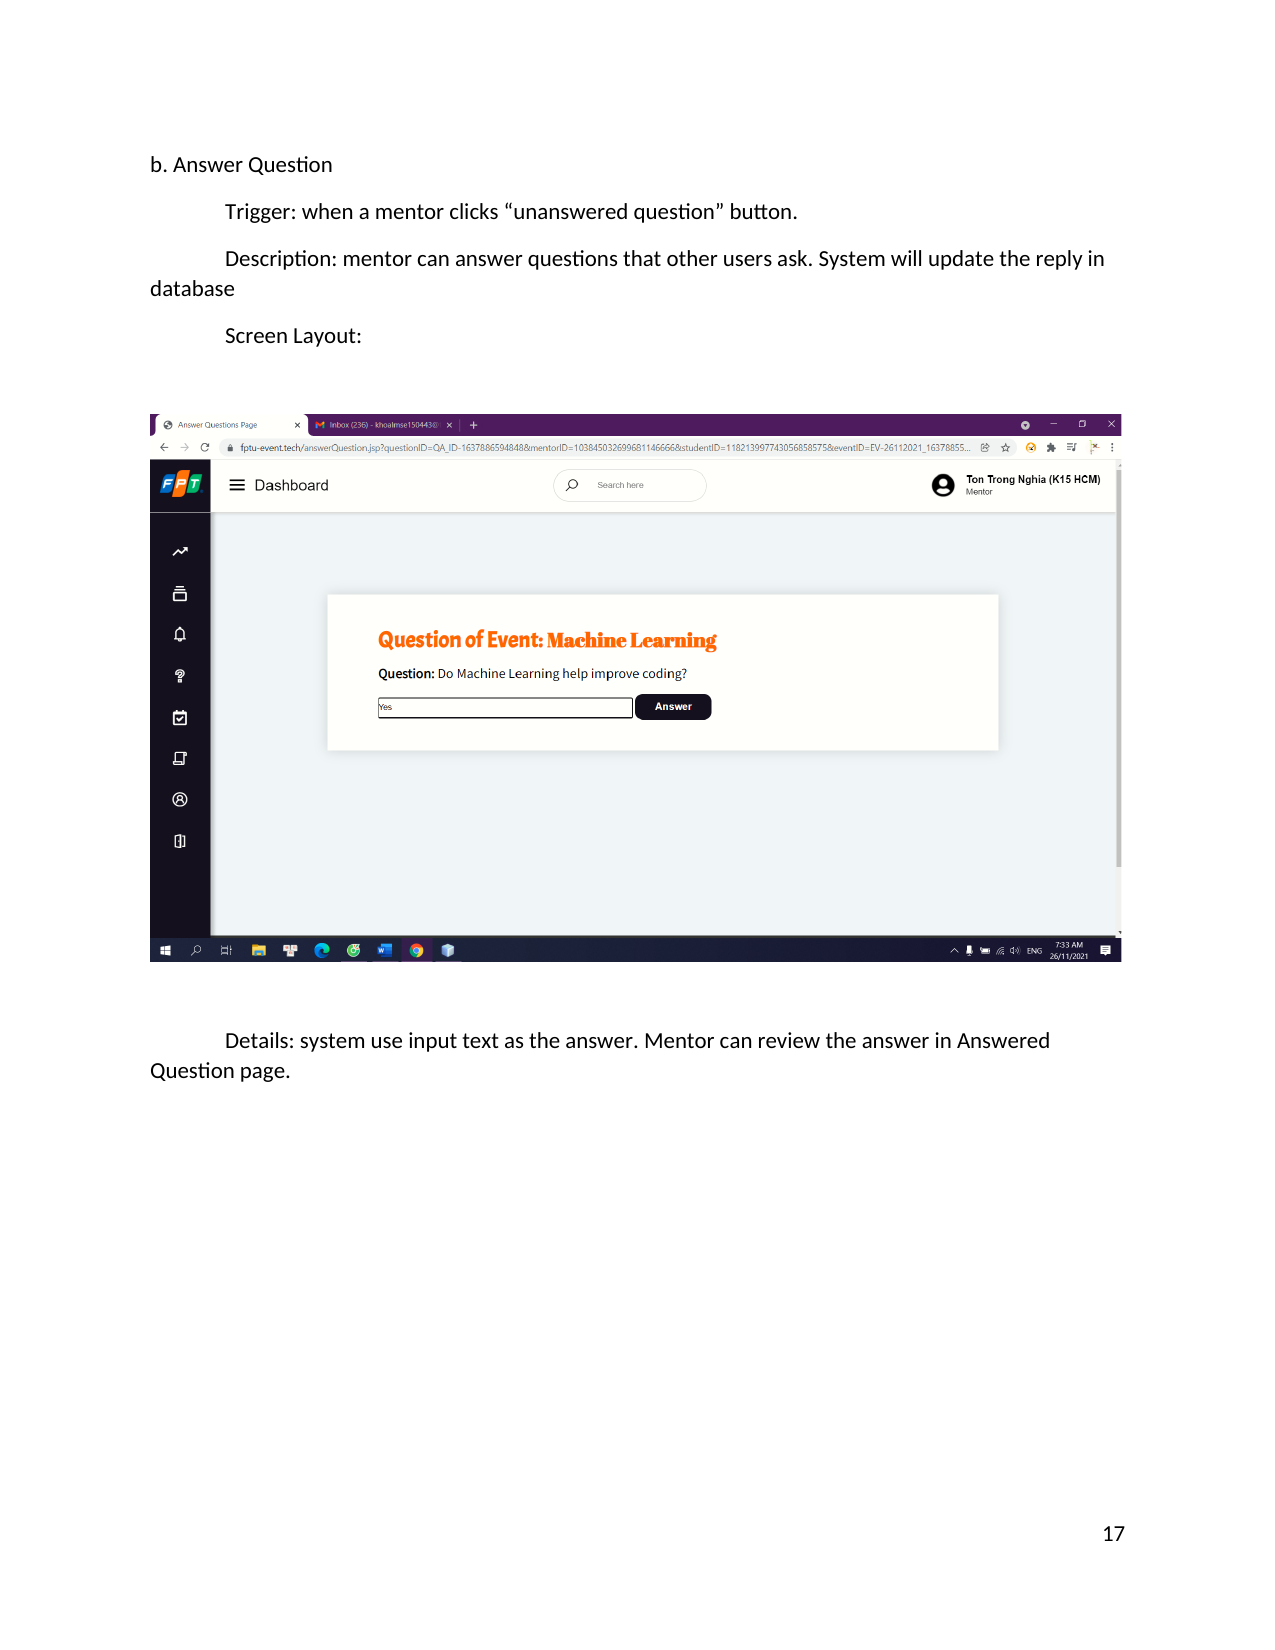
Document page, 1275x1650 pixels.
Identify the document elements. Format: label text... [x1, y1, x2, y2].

text b. Answer Question [150, 150, 1125, 178]
picture [150, 414, 1122, 961]
text Description: mentor can answer questions that other users ask. System will update the reply in database [150, 244, 1125, 302]
text Screen Layout: [150, 321, 1125, 349]
text Trigger: when a mentor clicks “unanswered question” button. [150, 197, 1125, 225]
